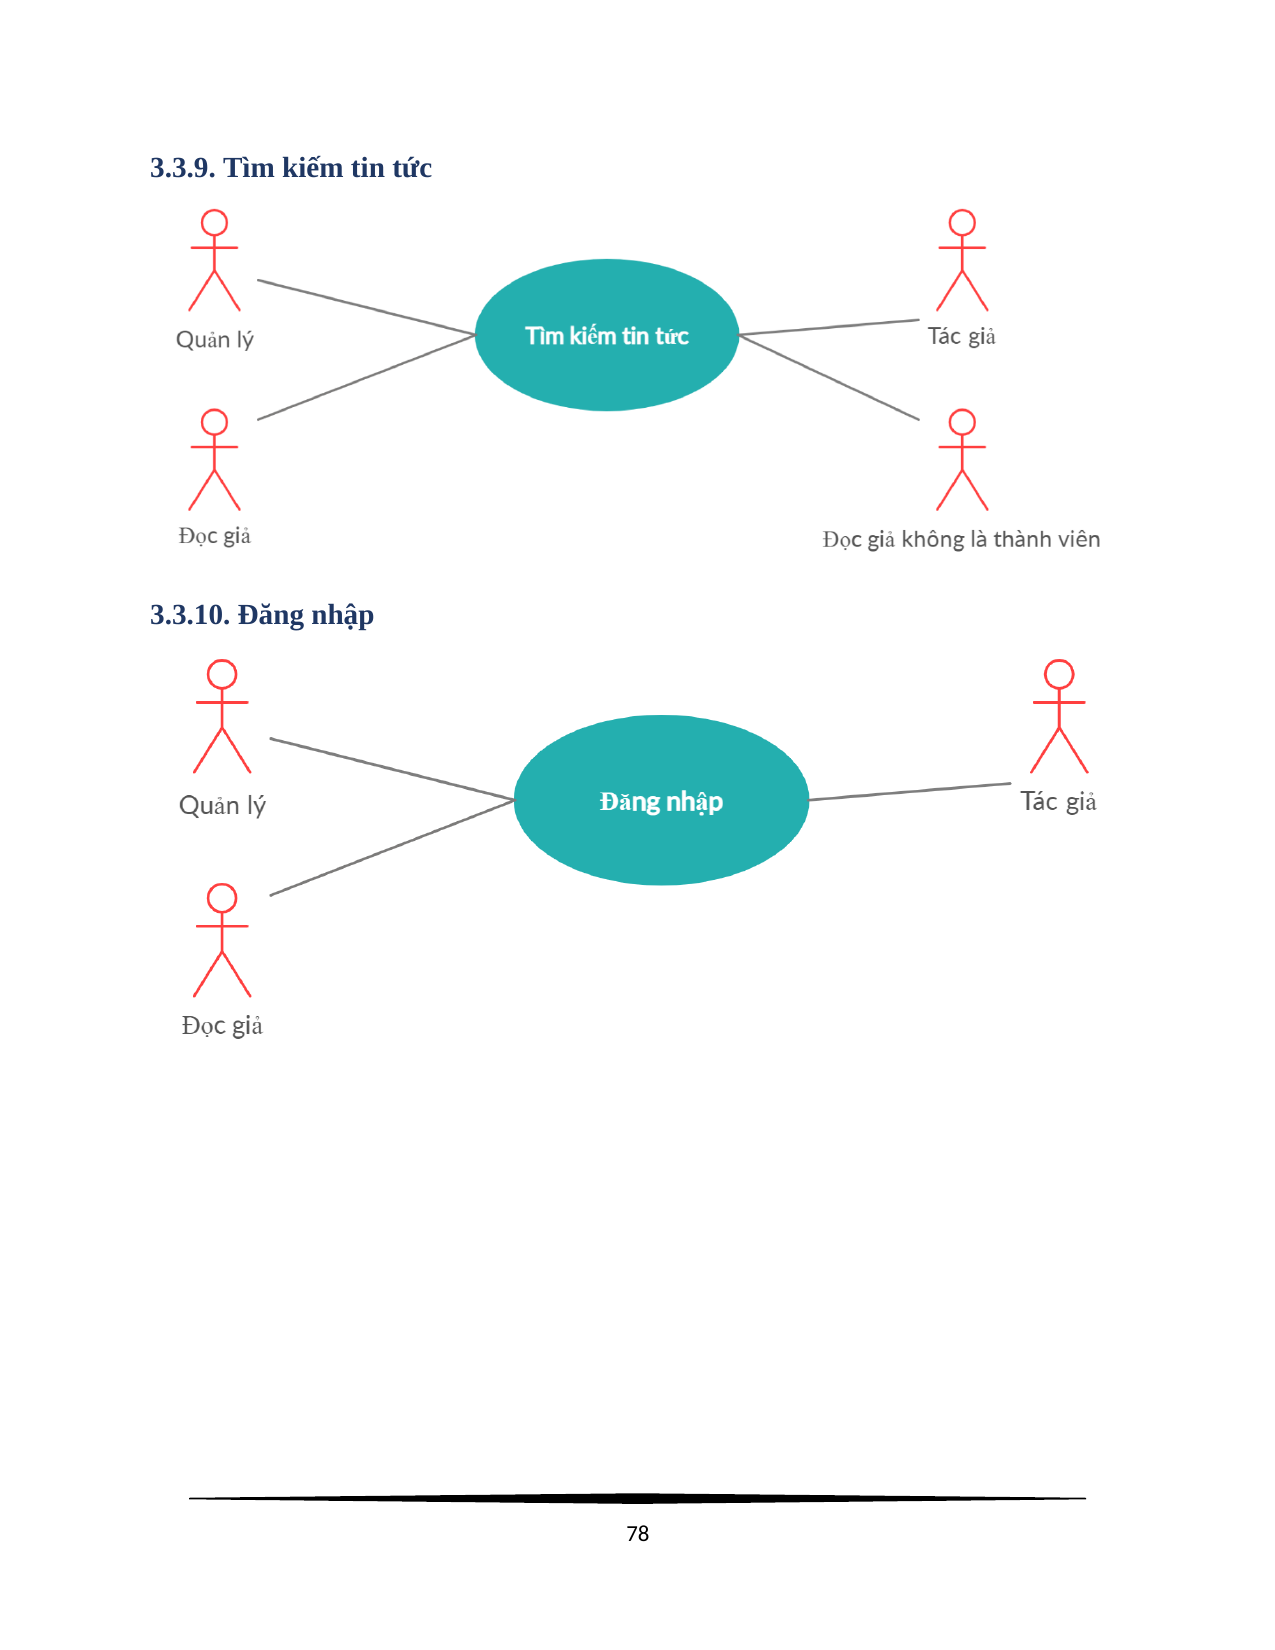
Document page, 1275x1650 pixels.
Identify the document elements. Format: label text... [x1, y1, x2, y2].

picture [150, 185, 1125, 579]
picture [150, 632, 1125, 1074]
subtitle 3.3.10. Đăng nhập [150, 597, 1125, 631]
subtitle 3.3.9. Tìm kiếm tin tức [150, 150, 1125, 183]
